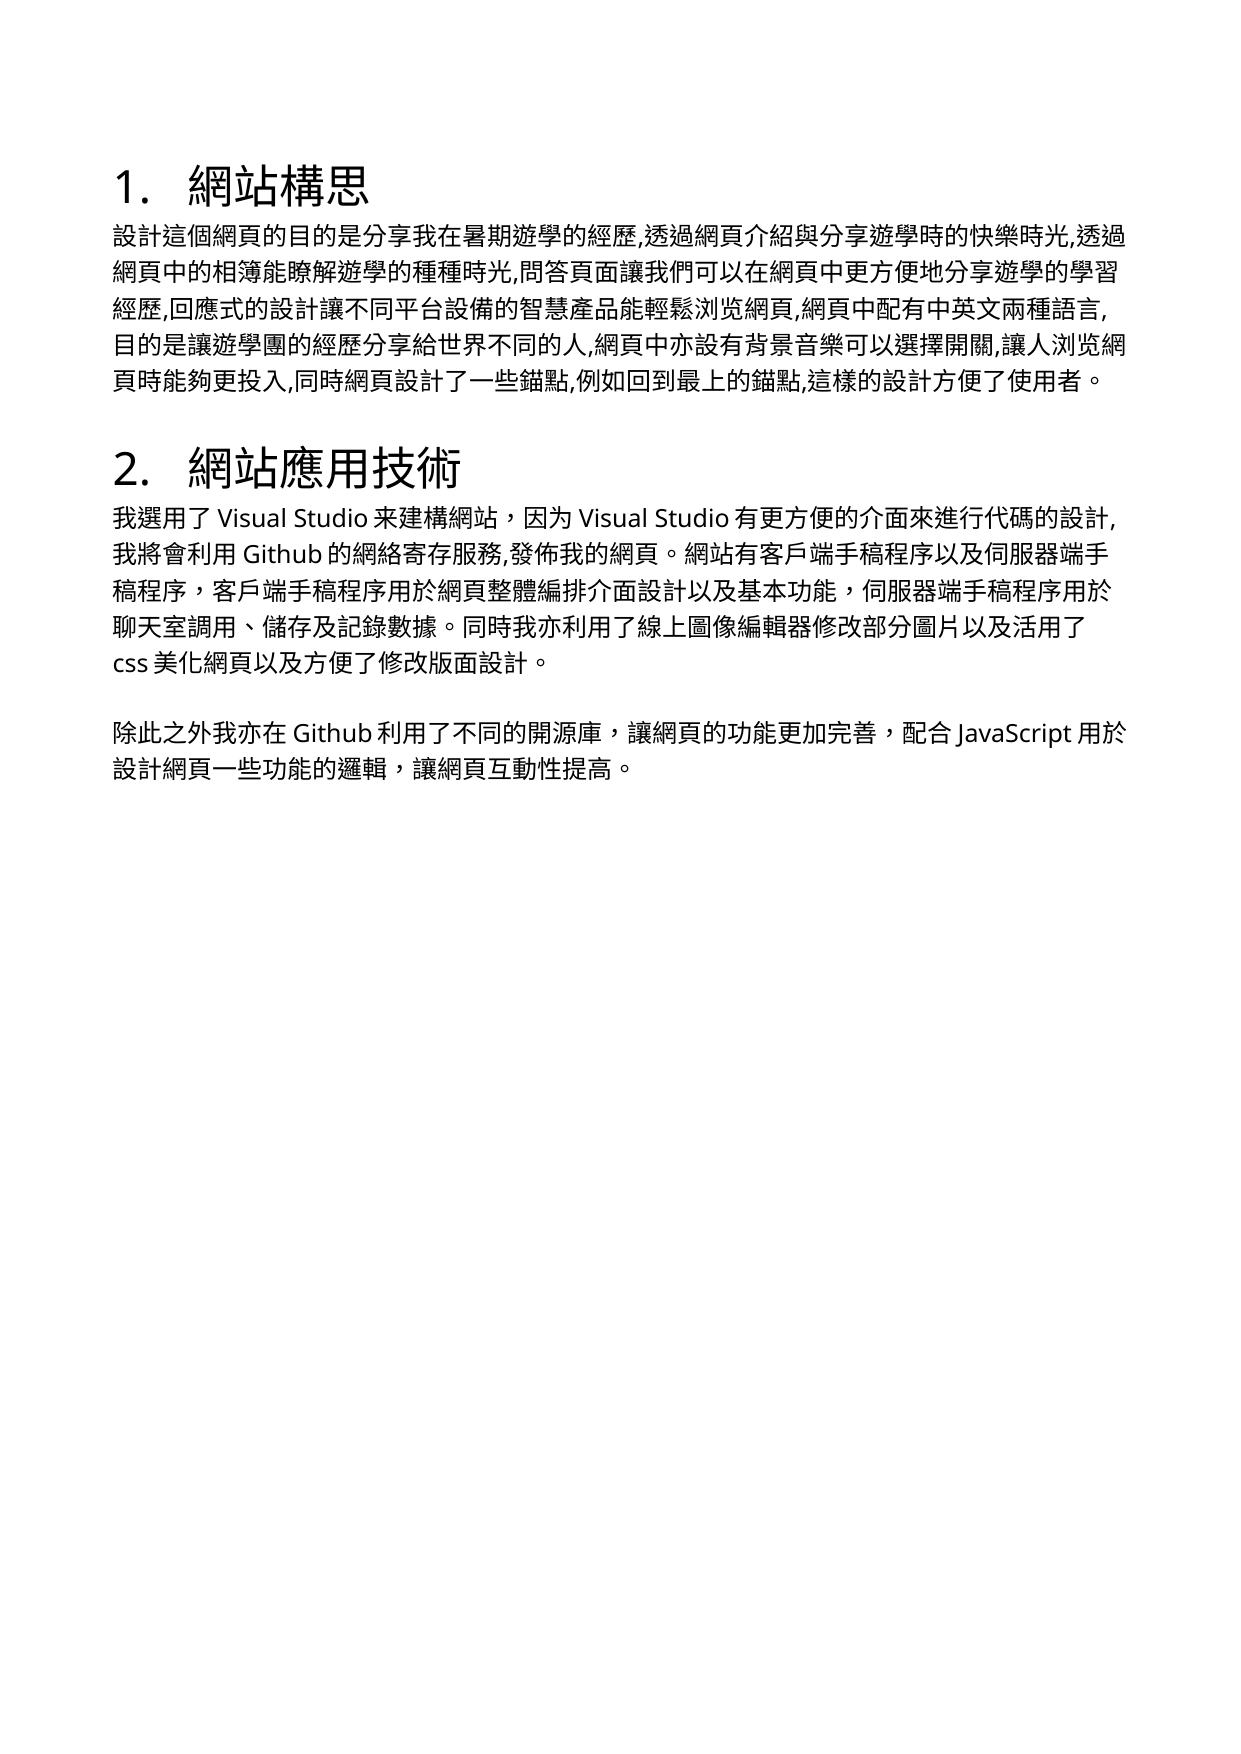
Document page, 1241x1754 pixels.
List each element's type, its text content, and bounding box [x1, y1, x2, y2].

text 除此之外我亦在Github利用了不同的開源庫，讓網頁的功能更加完善，配合JavaScript用於設計網頁一些功能的邏輯，讓網頁互動性提高。 [112, 714, 1128, 786]
text 我選用了Visual Studio来建構網站，因为Visual Studio有更方便的介面來進行代碼的設計,我將會利用Github的網絡寄存服務,發佈我的網頁。網站有客戶端手稿程序以及伺服器端手稿程序，客戶端手稿程序用於網頁整體編排介面設計以及基本功能，伺服器端手稿程序用於聊天室調用、儲存及記錄數據。同時我亦利用了線上圖像編輯器修改部分圖片以及活用了css美化網頁以及方便了修改版面設計。 [112, 498, 1128, 680]
text 設計這個網頁的目的是分享我在暑期遊學的經歷,透過網頁介紹與分享遊學時的快樂時光,透過網頁中的相簿能瞭解遊學的種種時光,問答頁面讓我們可以在網頁中更方便地分享遊學的學習經歷,回應式的設計讓不同平台設備的智慧產品能輕鬆浏览網頁,網頁中配有中英文兩種語言,目的是讓遊學團的經歷分享給世界不同的人,網頁中亦設有背景音樂可以選擇開關,讓人浏览網頁時能夠更投入,同時網頁設計了一些錨點,例如回到最上的錨點,這樣的設計方便了使用者。 [112, 217, 1128, 398]
list 網站構思 [112, 150, 1128, 217]
list 網站應用技術 [112, 432, 1128, 498]
